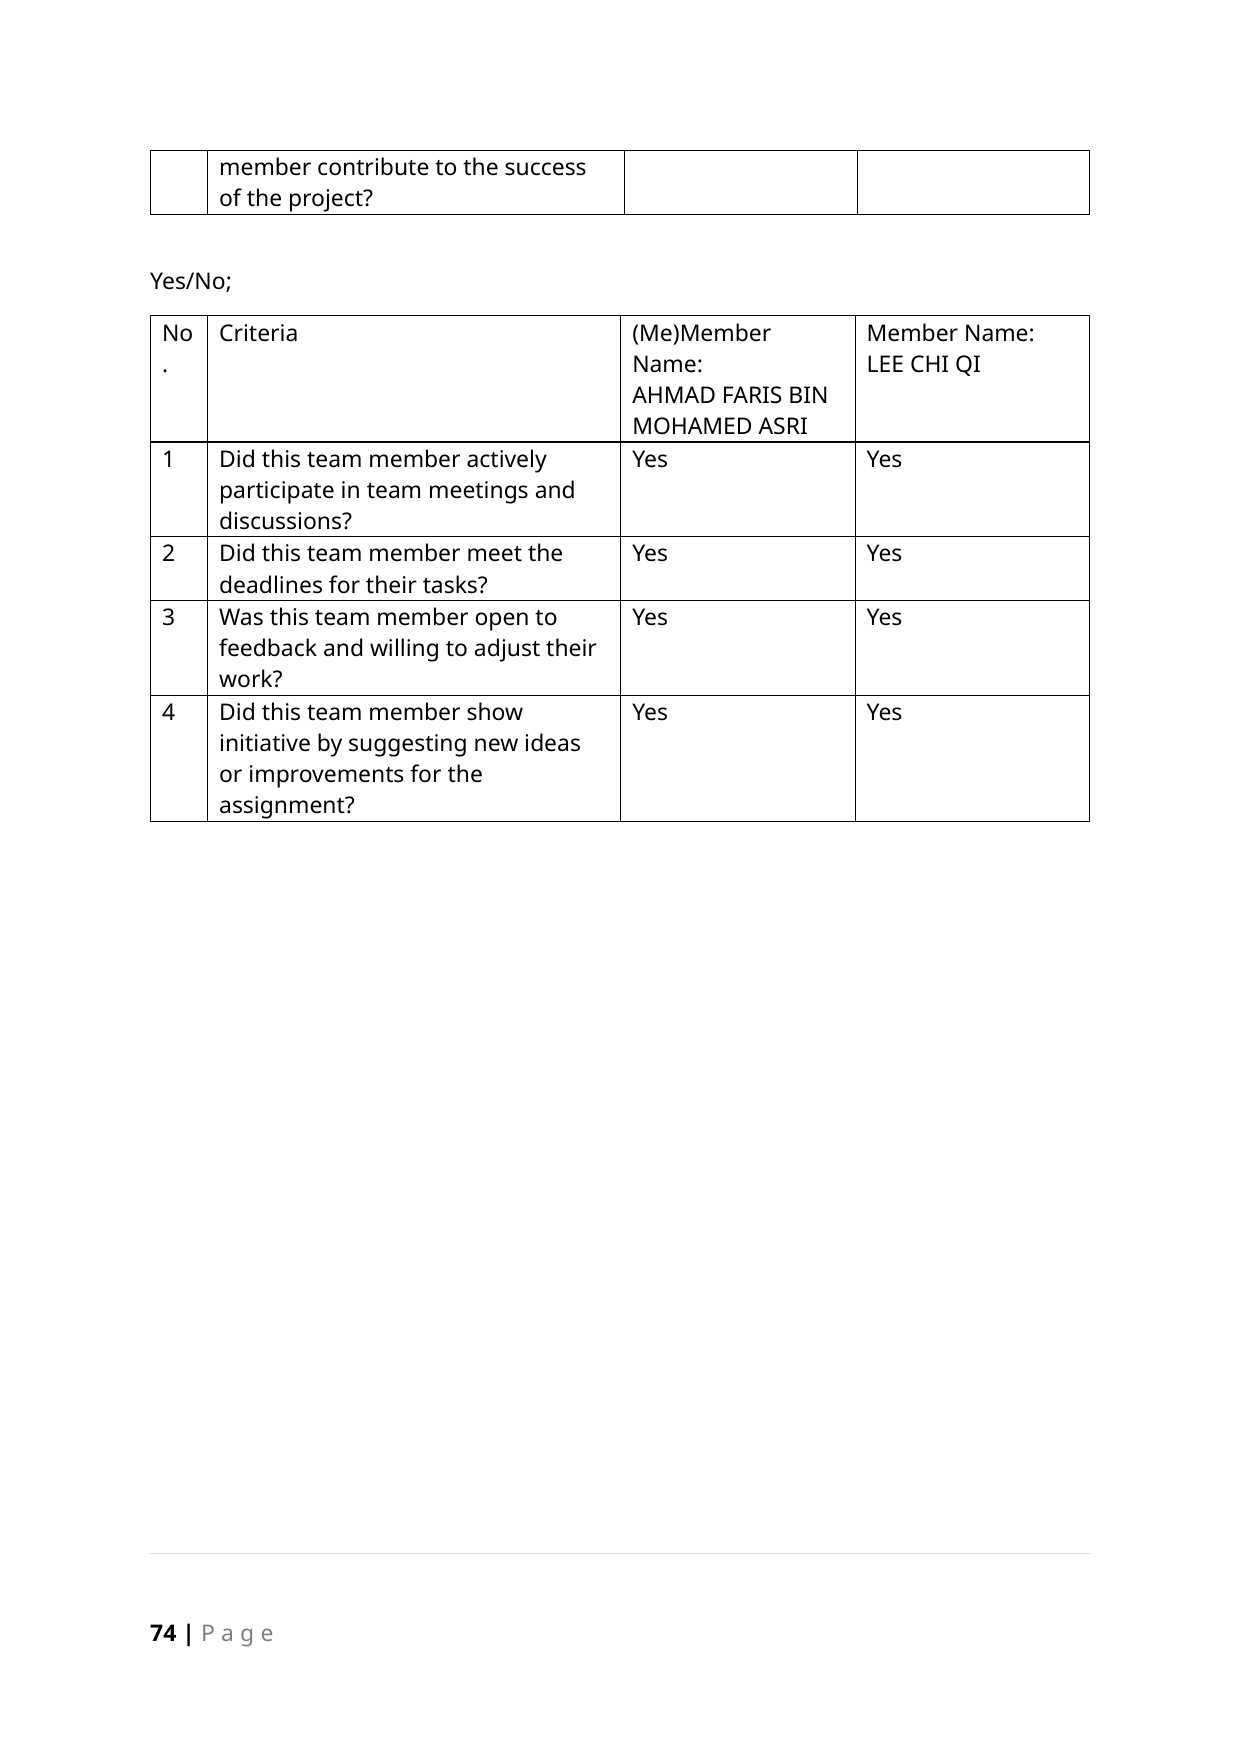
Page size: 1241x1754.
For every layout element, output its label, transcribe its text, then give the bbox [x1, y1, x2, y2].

table_cell Yes [856, 443, 1089, 536]
table_header No. [151, 316, 207, 441]
table_cell Yes [621, 601, 855, 694]
table_cell Yes [856, 696, 1089, 821]
table_cell Yes [856, 537, 1089, 600]
table_cell Did this team member show initiative by suggesting new ideas or improvements for the assignment? [208, 696, 620, 821]
table_cell 4 [625, 151, 857, 213]
table_cell 1 [151, 443, 207, 536]
table_cell Did this team member actively participate in team meetings and discussions? [208, 443, 620, 536]
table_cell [208, 151, 624, 213]
table_cell Yes [621, 696, 855, 821]
table_cell 4 [151, 696, 207, 821]
table_cell Was this team member open to feedback and willing to adjust their work? [208, 601, 620, 694]
table_header Member Name: LEE CHI QI [856, 316, 1089, 441]
table_cell Did this team member meet the deadlines for their tasks? [208, 537, 620, 600]
text Yes/No; [150, 265, 1090, 296]
table_cell Yes [621, 537, 855, 600]
table_cell 6 [151, 151, 207, 213]
table_cell Yes [621, 443, 855, 536]
table_cell Yes [856, 601, 1089, 694]
table_cell 5 [858, 151, 1089, 213]
table_cell 3 [151, 601, 207, 694]
table_cell 2 [151, 537, 207, 600]
table_header Criteria [208, 316, 620, 441]
table_header (Me)Member Name: AHMAD FARIS BIN MOHAMED ASRI [621, 316, 855, 441]
